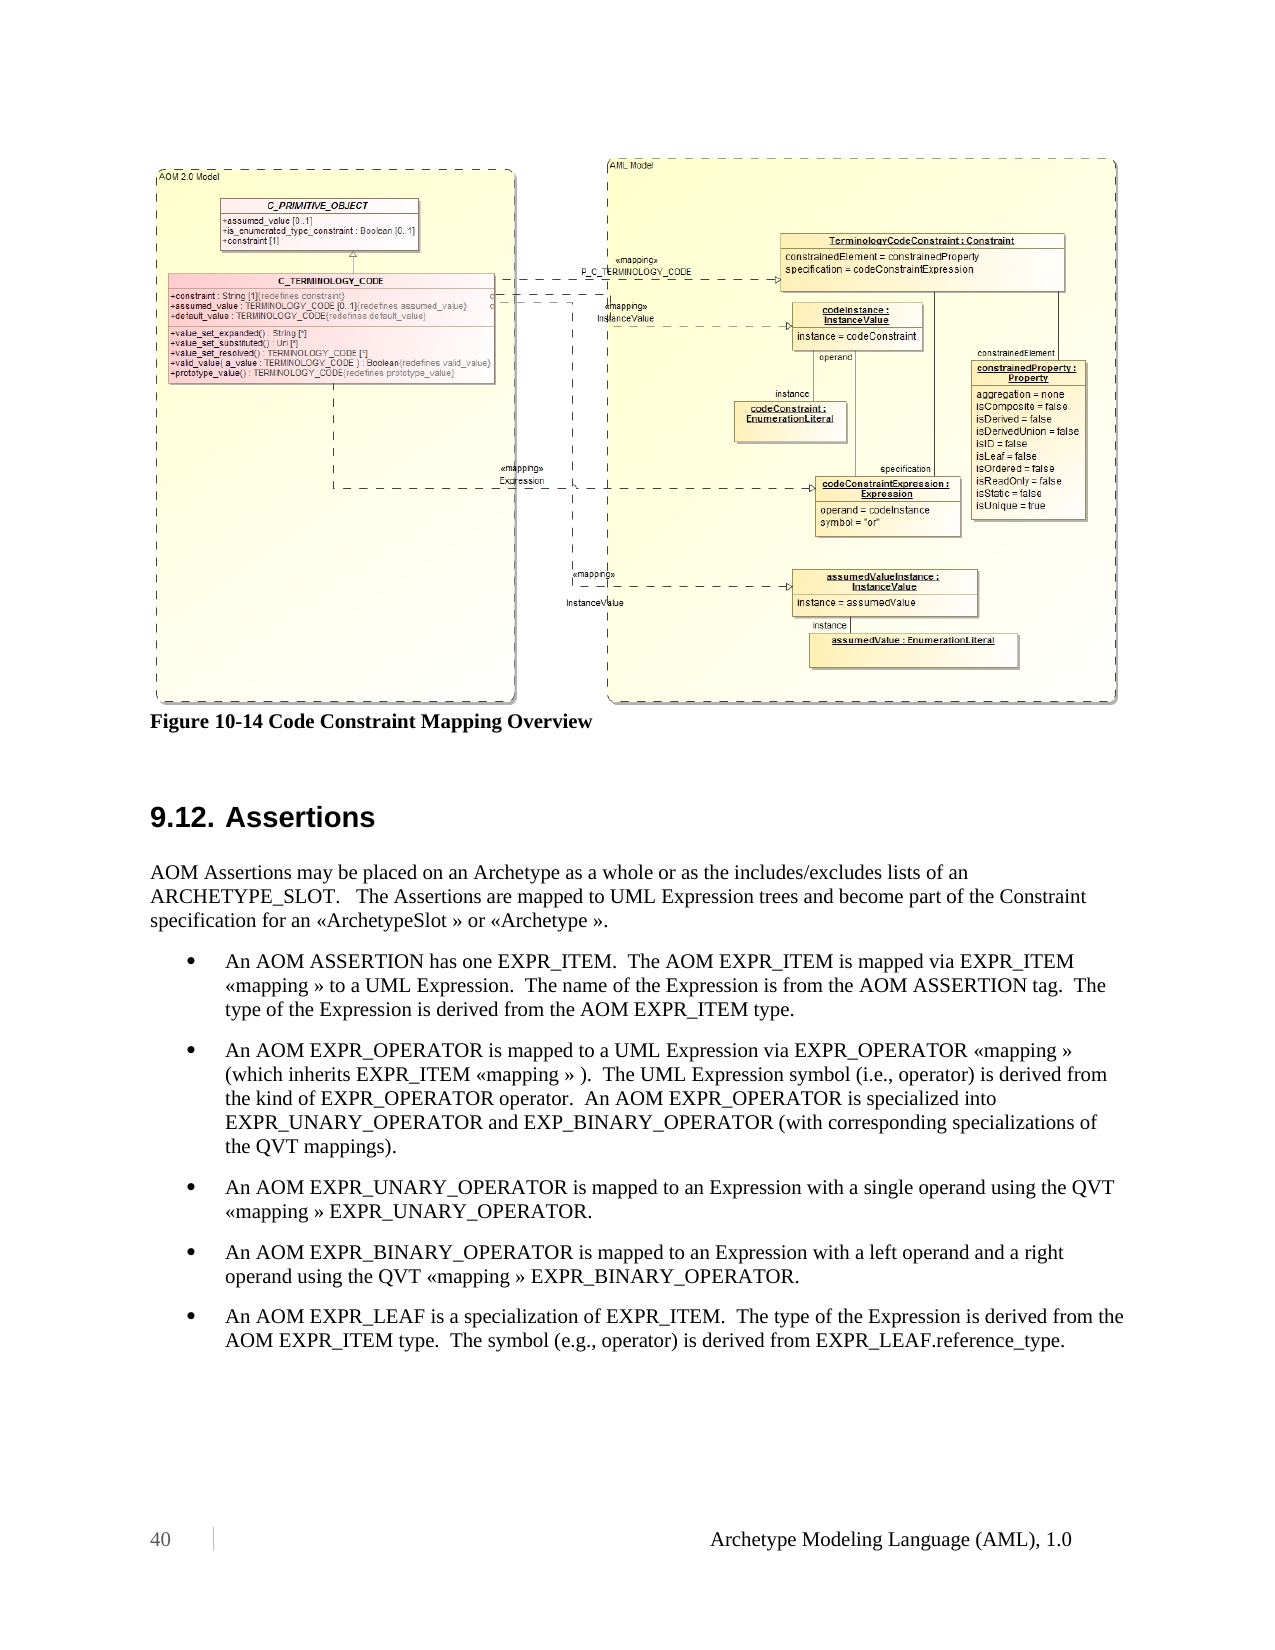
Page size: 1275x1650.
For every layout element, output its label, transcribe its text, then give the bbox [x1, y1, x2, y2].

picture [150, 150, 1125, 710]
text AOM Assertions may be placed on an Archetype as a whole or as the includes/excludes lists of an ARCHETYPE_SLOT. The Assertions are mapped to UML Expression trees and become part of the Constraint specification for an «ArchetypeSlot » or «Archetype ». [150, 860, 1125, 932]
subtitle Assertions [150, 799, 1125, 833]
list An AOM EXPR_OPERATOR is mapped to a UML Expression via EXPR_OPERATOR «mapping » (which inherits EXPR_ITEM «mapping » ). The UML Expression symbol (i.e., operator) is derived from the kind of EXPR_OPERATOR operator. An AOM EXPR_OPERATOR is specialized into EXPR_UNARY_OPERATOR and EXP_BINARY_OPERATOR (with corresponding specializations of the QVT mappings). [187, 1038, 1125, 1158]
list An AOM EXPR_LEAF is a specialization of EXPR_ITEM. The type of the Expression is derived from the AOM EXPR_ITEM type. The symbol (e.g., operator) is derived from EXPR_LEAF.reference_type. [187, 1304, 1125, 1352]
list An AOM EXPR_UNARY_OPERATOR is mapped to an Expression with a single operand using the QVT «mapping » EXPR_UNARY_OPERATOR. [187, 1175, 1125, 1223]
list An AOM EXPR_BINARY_OPERATOR is mapped to an Expression with a left operand and a right operand using the QVT «mapping » EXPR_BINARY_OPERATOR. [187, 1239, 1125, 1288]
list An AOM ASSERTION has one EXPR_ITEM. The AOM EXPR_ITEM is mapped via EXPR_ITEM «mapping » to a UML Expression. The name of the Expression is from the AOM ASSERTION tag. The type of the Expression is derived from the AOM EXPR_ITEM type. [187, 949, 1125, 1021]
